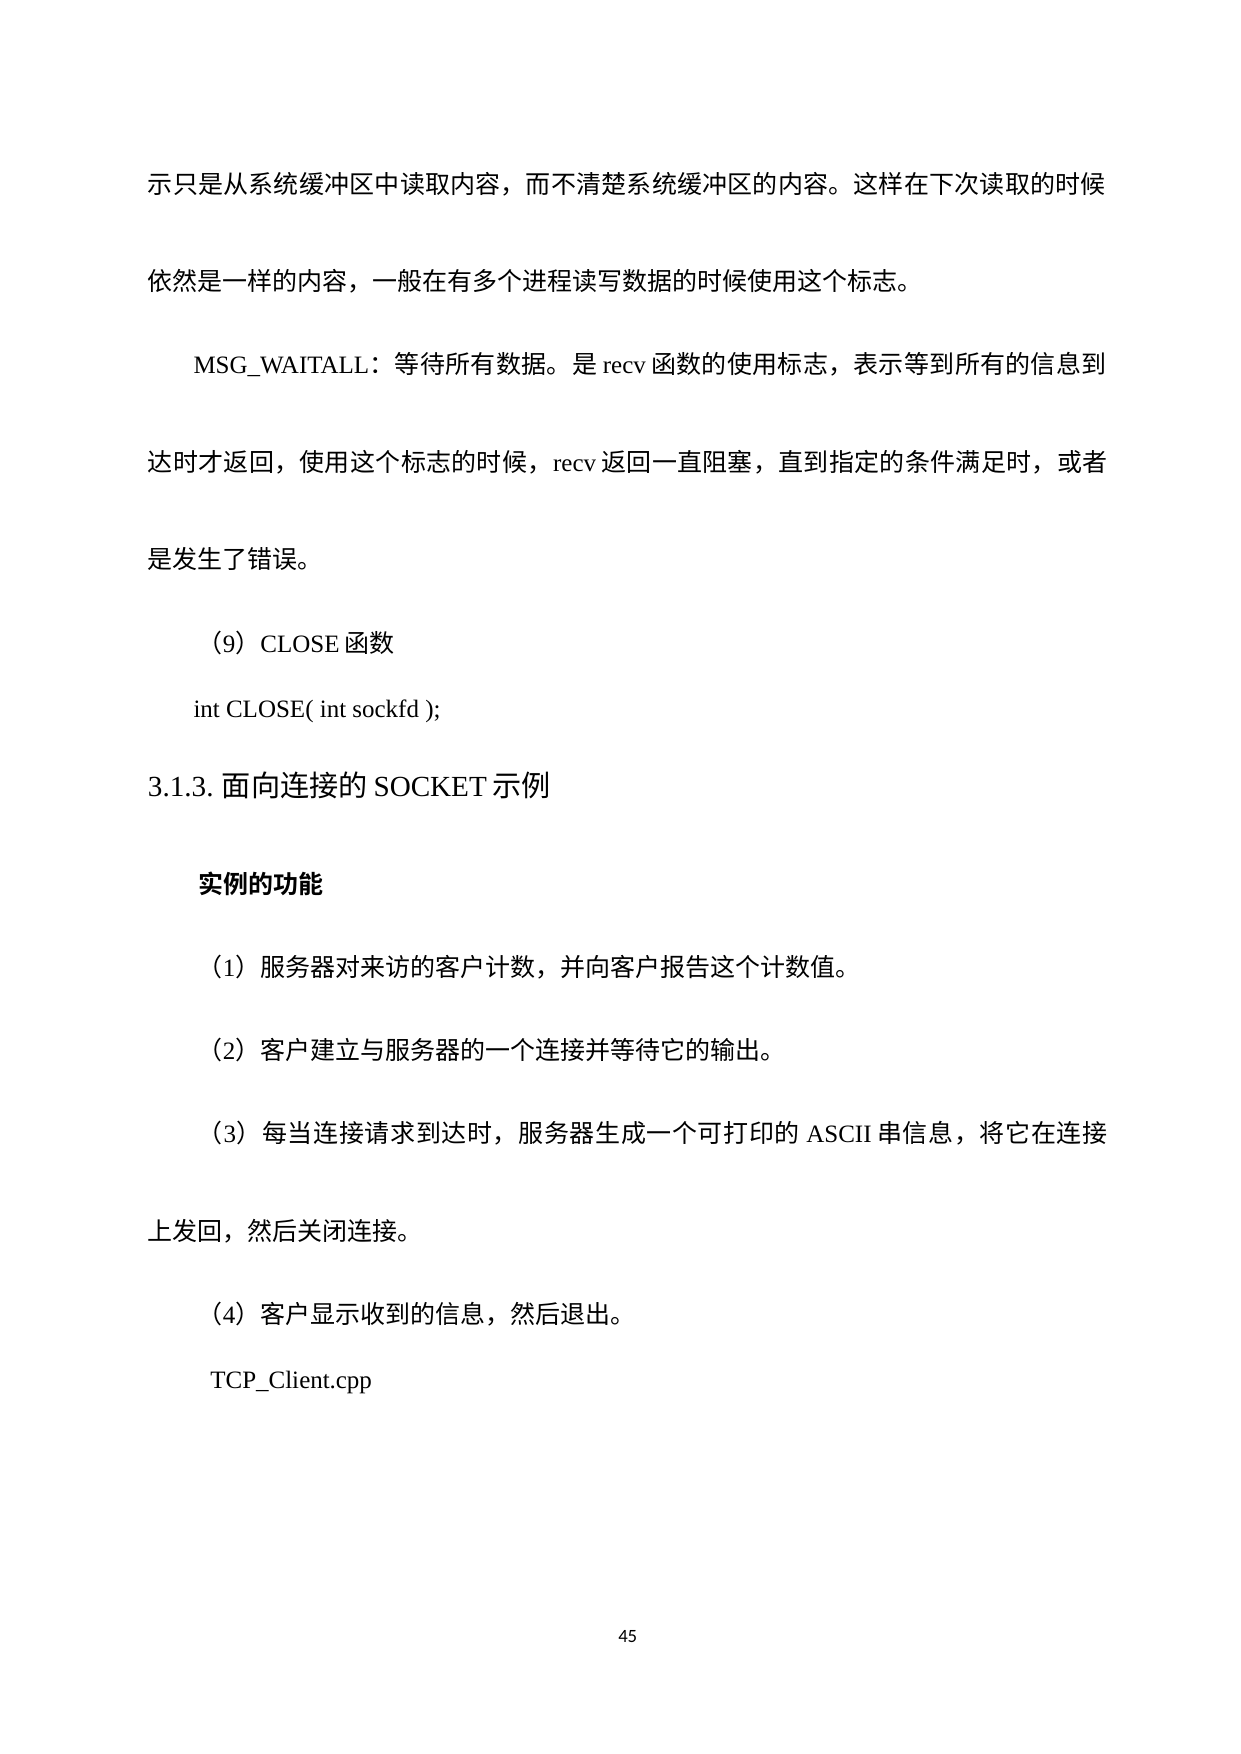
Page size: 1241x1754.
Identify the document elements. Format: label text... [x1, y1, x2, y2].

text 面向连接的SOCKET示例 [148, 751, 1107, 816]
text （4）客户显示收到的信息，然后退出。 [148, 1280, 1107, 1345]
text TCP_Client.cpp [148, 1363, 1107, 1396]
text 实例的功能 [148, 850, 1107, 915]
text （1）服务器对来访的客户计数，并向客户报告这个计数值。 [148, 933, 1107, 998]
text MSG_WAITALL：等待所有数据。是recv函数的使用标志，表示等到所有的信息到达时才返回，使用这个标志的时候，recv返回一直阻塞，直到指定的条件满足时，或者是发生了错误。 [148, 331, 1107, 591]
text （2）客户建立与服务器的一个连接并等待它的输出。 [148, 1016, 1107, 1081]
text （9）CLOSE函数 [148, 609, 1107, 674]
text int CLOSE( int sockfd ); [148, 692, 1107, 724]
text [148, 150, 1107, 312]
text （3）每当连接请求到达时，服务器生成一个可打印的ASCII串信息，将它在连接上发回，然后关闭连接。 [148, 1099, 1107, 1262]
